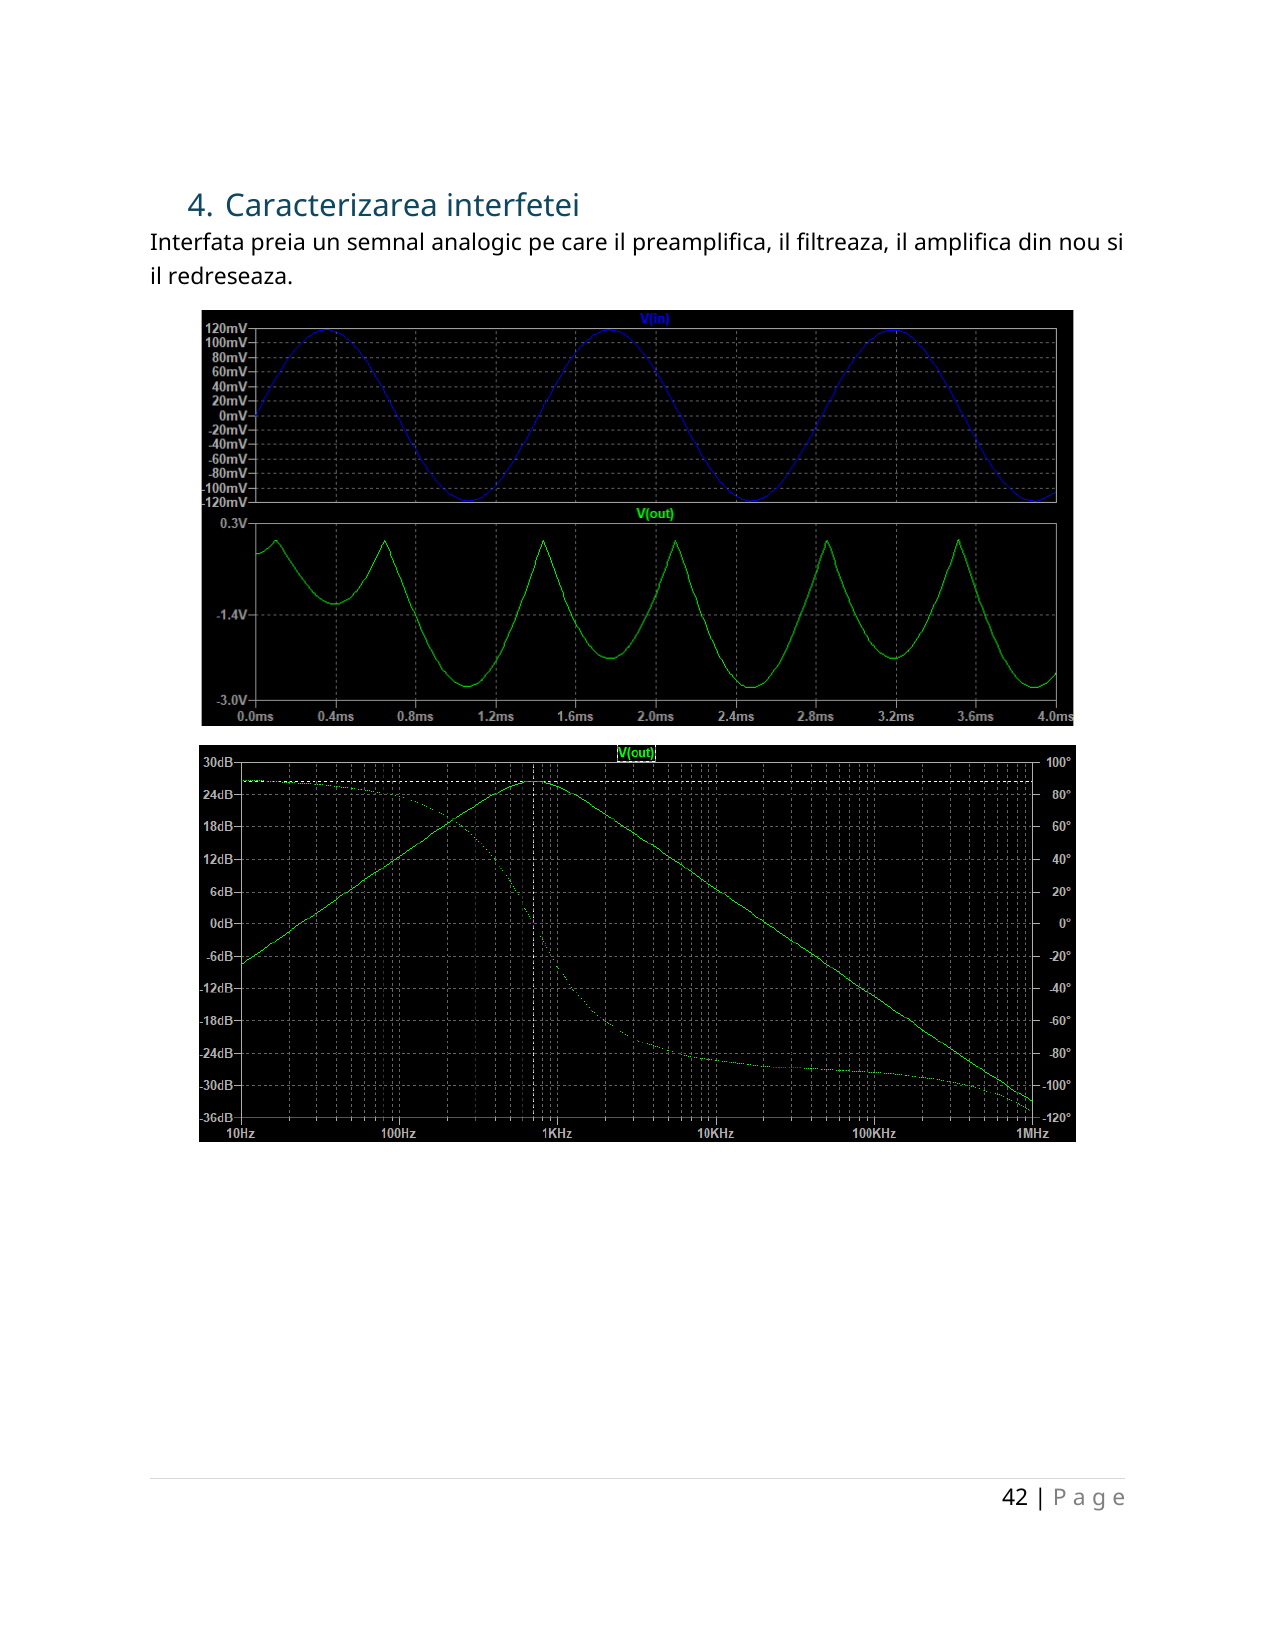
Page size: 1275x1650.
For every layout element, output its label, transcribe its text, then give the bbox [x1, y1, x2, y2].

subtitle Caracterizarea interfetei [187, 183, 1125, 226]
text Interfata preia un semnal analogic pe care il preamplifica, il filtreaza, il amplifica din nou si il redreseaza. [150, 226, 1125, 291]
picture [199, 745, 1076, 1142]
picture [201, 310, 1074, 726]
